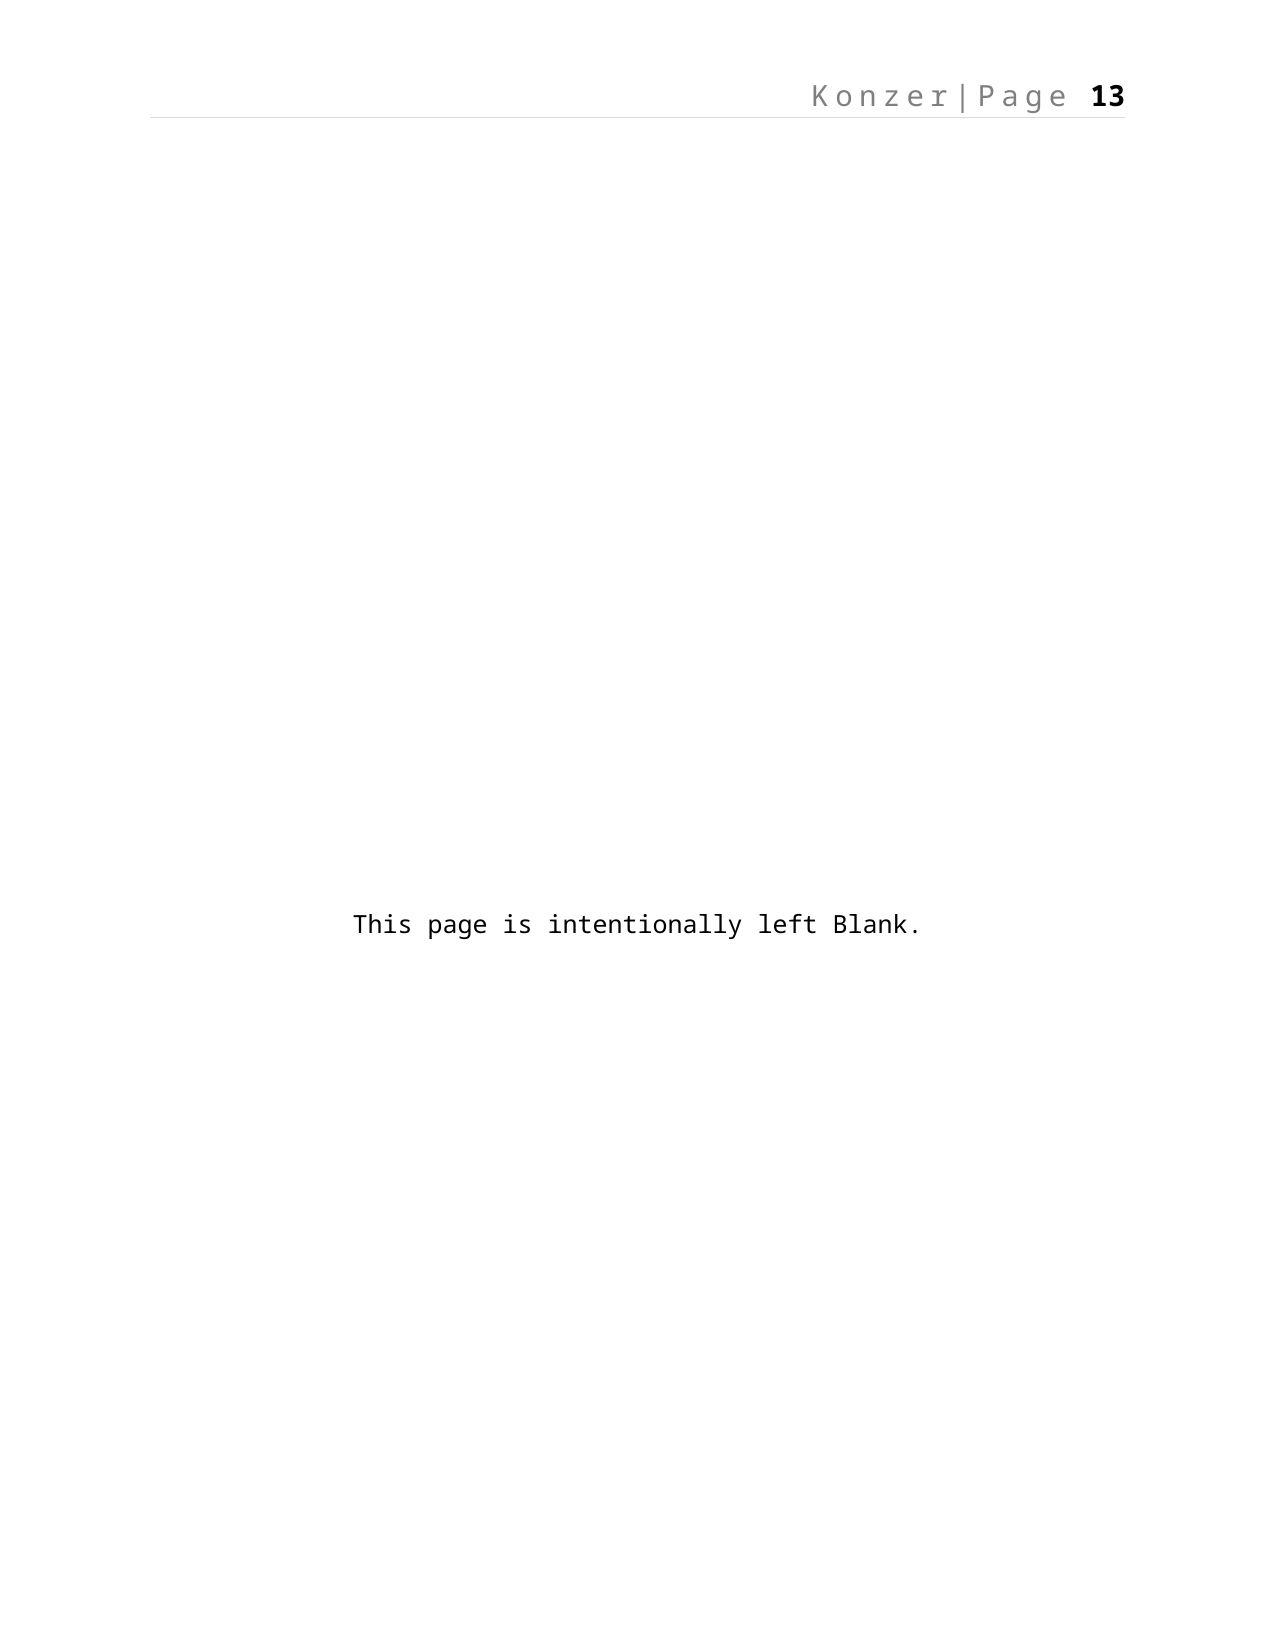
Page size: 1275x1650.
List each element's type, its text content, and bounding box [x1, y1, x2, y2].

text This page is intentionally left Blank. [150, 906, 1125, 940]
